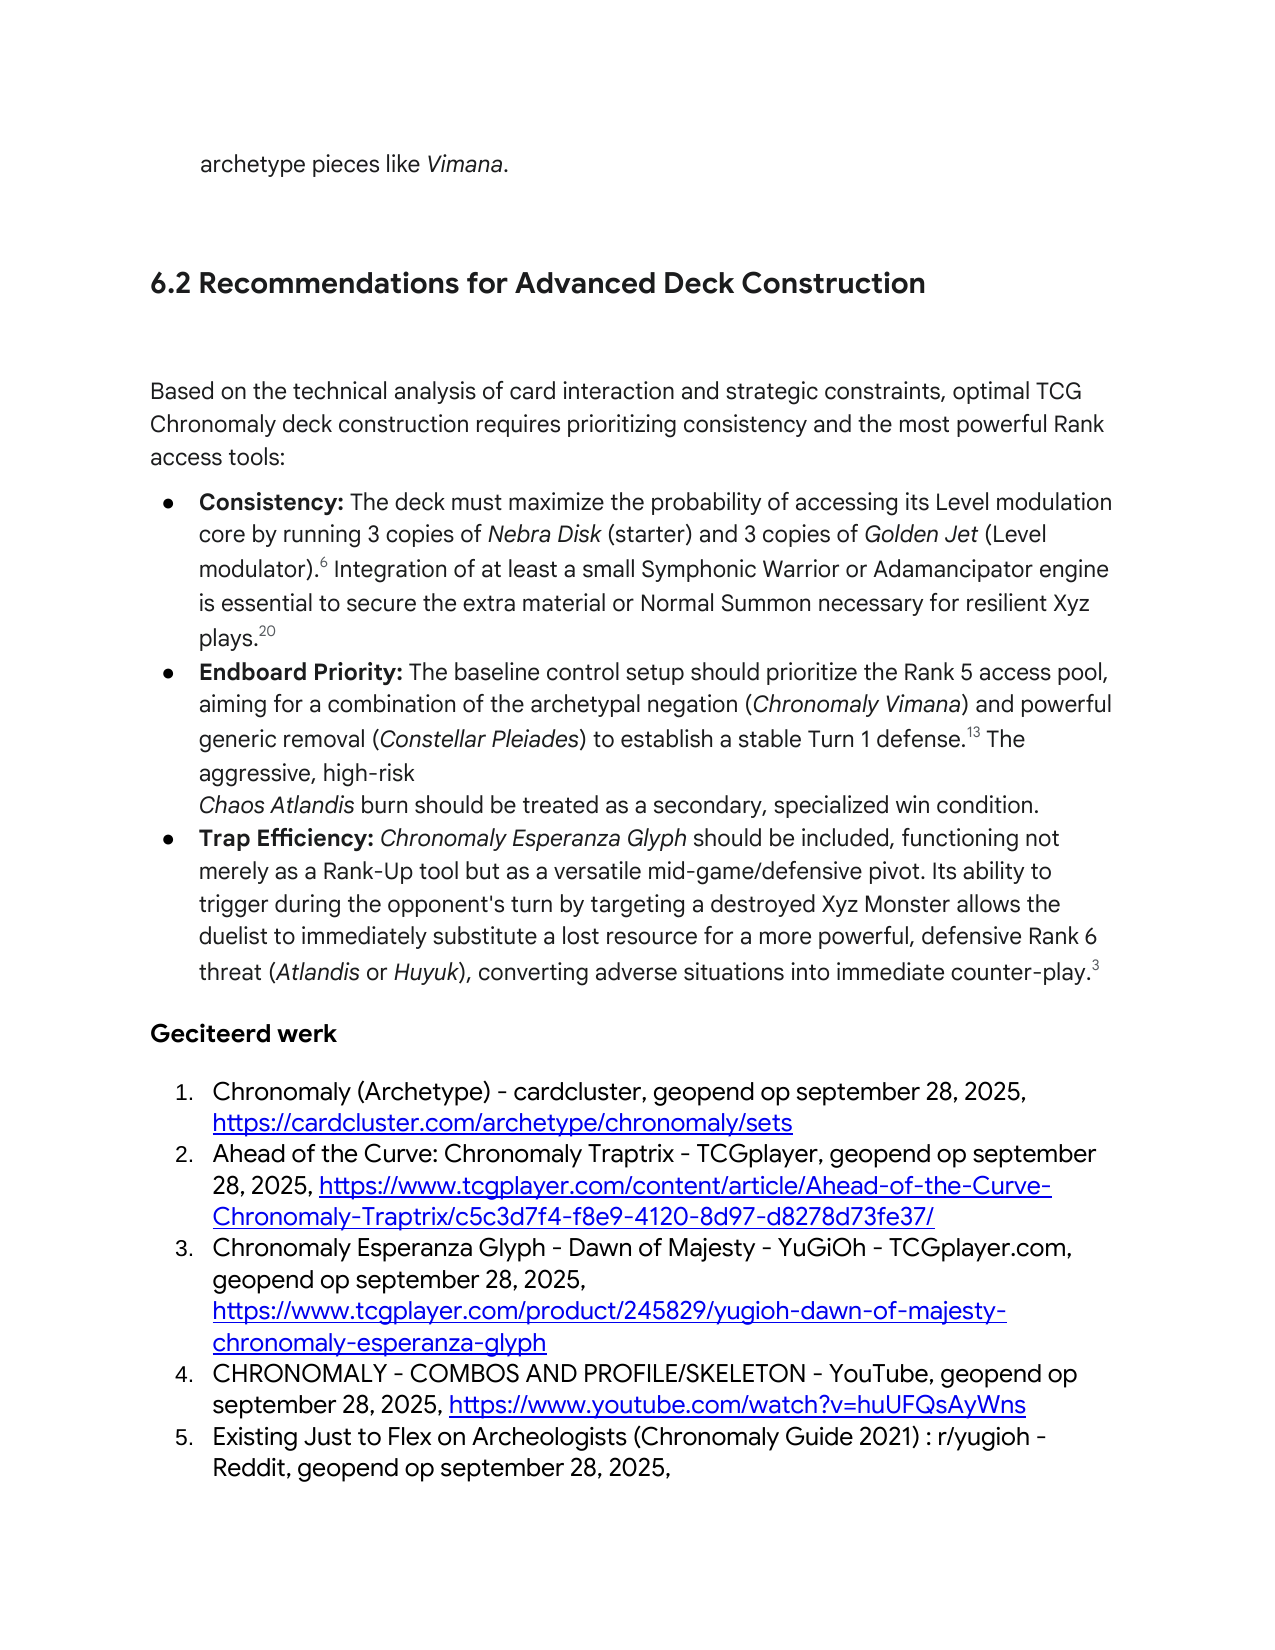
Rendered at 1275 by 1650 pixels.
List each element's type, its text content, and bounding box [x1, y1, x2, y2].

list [162, 150, 1125, 179]
list CHRONOMALY - COMBOS AND PROFILE/SKELETON - YouTube, geopend op september 28, 2025, https://www.youtube.com/watch?v=huUFQsAyWns [175, 1358, 1125, 1421]
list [175, 1421, 1125, 1483]
text Based on the technical analysis of card interaction and strategic constraints, optimal TCG Chronomaly deck construction requires prioritizing consistency and the most powerful Rank access tools: [150, 377, 1125, 471]
list Endboard Priority: The baseline control setup should prioritize the Rank 5 access pool, aiming for a combination of the archetypal negation (Chronomaly Vimana) and powerful generic removal (Constellar Pleiades) to establish a stable Turn 1 defense.13 The aggressive, high-risk Chaos Atlandis burn should be treated as a secondary, specialized win condition. [161, 658, 1125, 821]
list Ahead of the Curve: Chronomaly Traptrix - TCGplayer, geopend op september 28, 2025, https://www.tcgplayer.com/content/article/Ahead-of-the-Curve-Chronomaly-Traptrix/c5c3d7f4-f8e9-4120-8d97-d8278d73fe37/ [175, 1139, 1125, 1233]
subtitle 6.2 Recommendations for Advanced Deck Construction [150, 265, 1125, 302]
list Chronomaly (Archetype) - cardcluster, geopend op september 28, 2025, https://cardcluster.com/archetype/chronomaly/sets [175, 1076, 1125, 1139]
list Trap Efficiency: Chronomaly Esperanza Glyph should be included, functioning not merely as a Rank-Up tool but as a versatile mid-game/defensive pivot. Its ability to trigger during the opponent's turn by targeting a destroyed Xyz Monster allows the duelist to immediately substitute a lost resource for a more powerful, defensive Rank 6 threat (Atlandis or Huyuk), converting adverse situations into immediate counter-play.3 [161, 824, 1125, 987]
list Chronomaly Esperanza Glyph - Dawn of Majesty - YuGiOh - TCGplayer.com, geopend op september 28, 2025, https://www.tcgplayer.com/product/245829/yugioh-dawn-of-majesty-chronomaly-esperanza-glyph [175, 1233, 1125, 1358]
list Consistency: The deck must maximize the probability of accessing its Level modulation core by running 3 copies of Nebra Disk (starter) and 3 copies of Golden Jet (Level modulator).6 Integration of at least a small Symphonic Warrior or Adamancipator engine is essential to secure the extra material or Normal Summon necessary for resilient Xyz plays.20 [161, 488, 1125, 653]
subtitle Geciteerd werk [150, 1018, 1125, 1049]
